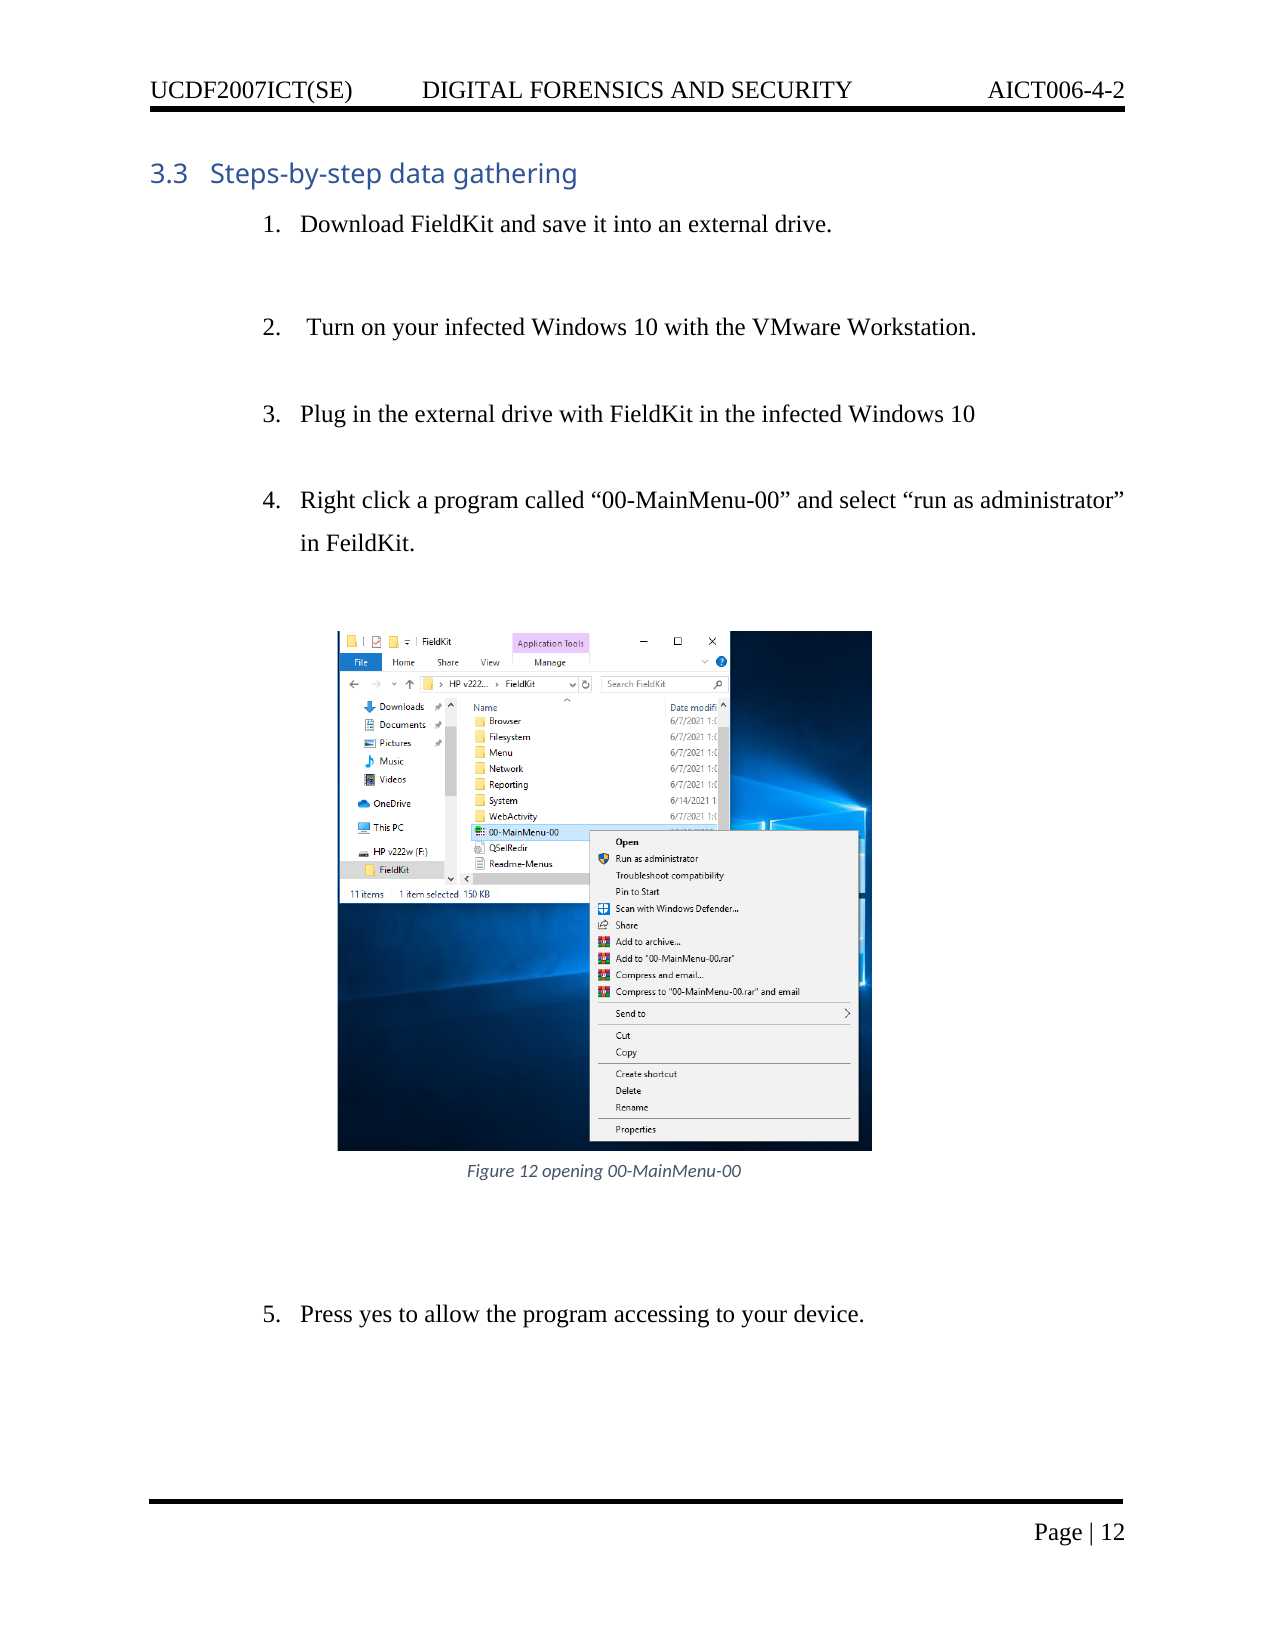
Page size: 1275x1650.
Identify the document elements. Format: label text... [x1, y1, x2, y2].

list Right click a program called “00-MainMenu-00” and select “run as administrator” in FeildKit. [262, 485, 1125, 557]
list Download FieldKit and save it into an external drive. [262, 209, 1125, 238]
picture [337, 631, 872, 1151]
subtitle Steps-by-step data gathering [150, 154, 1125, 191]
list Plug in the external drive with FieldKit in the infected Windows 10 [262, 399, 1125, 427]
list Turn on your infected Windows 10 with the VMware Workstation. [262, 312, 1125, 341]
list Press yes to allow the program accessing to your device. [262, 1299, 1125, 1327]
